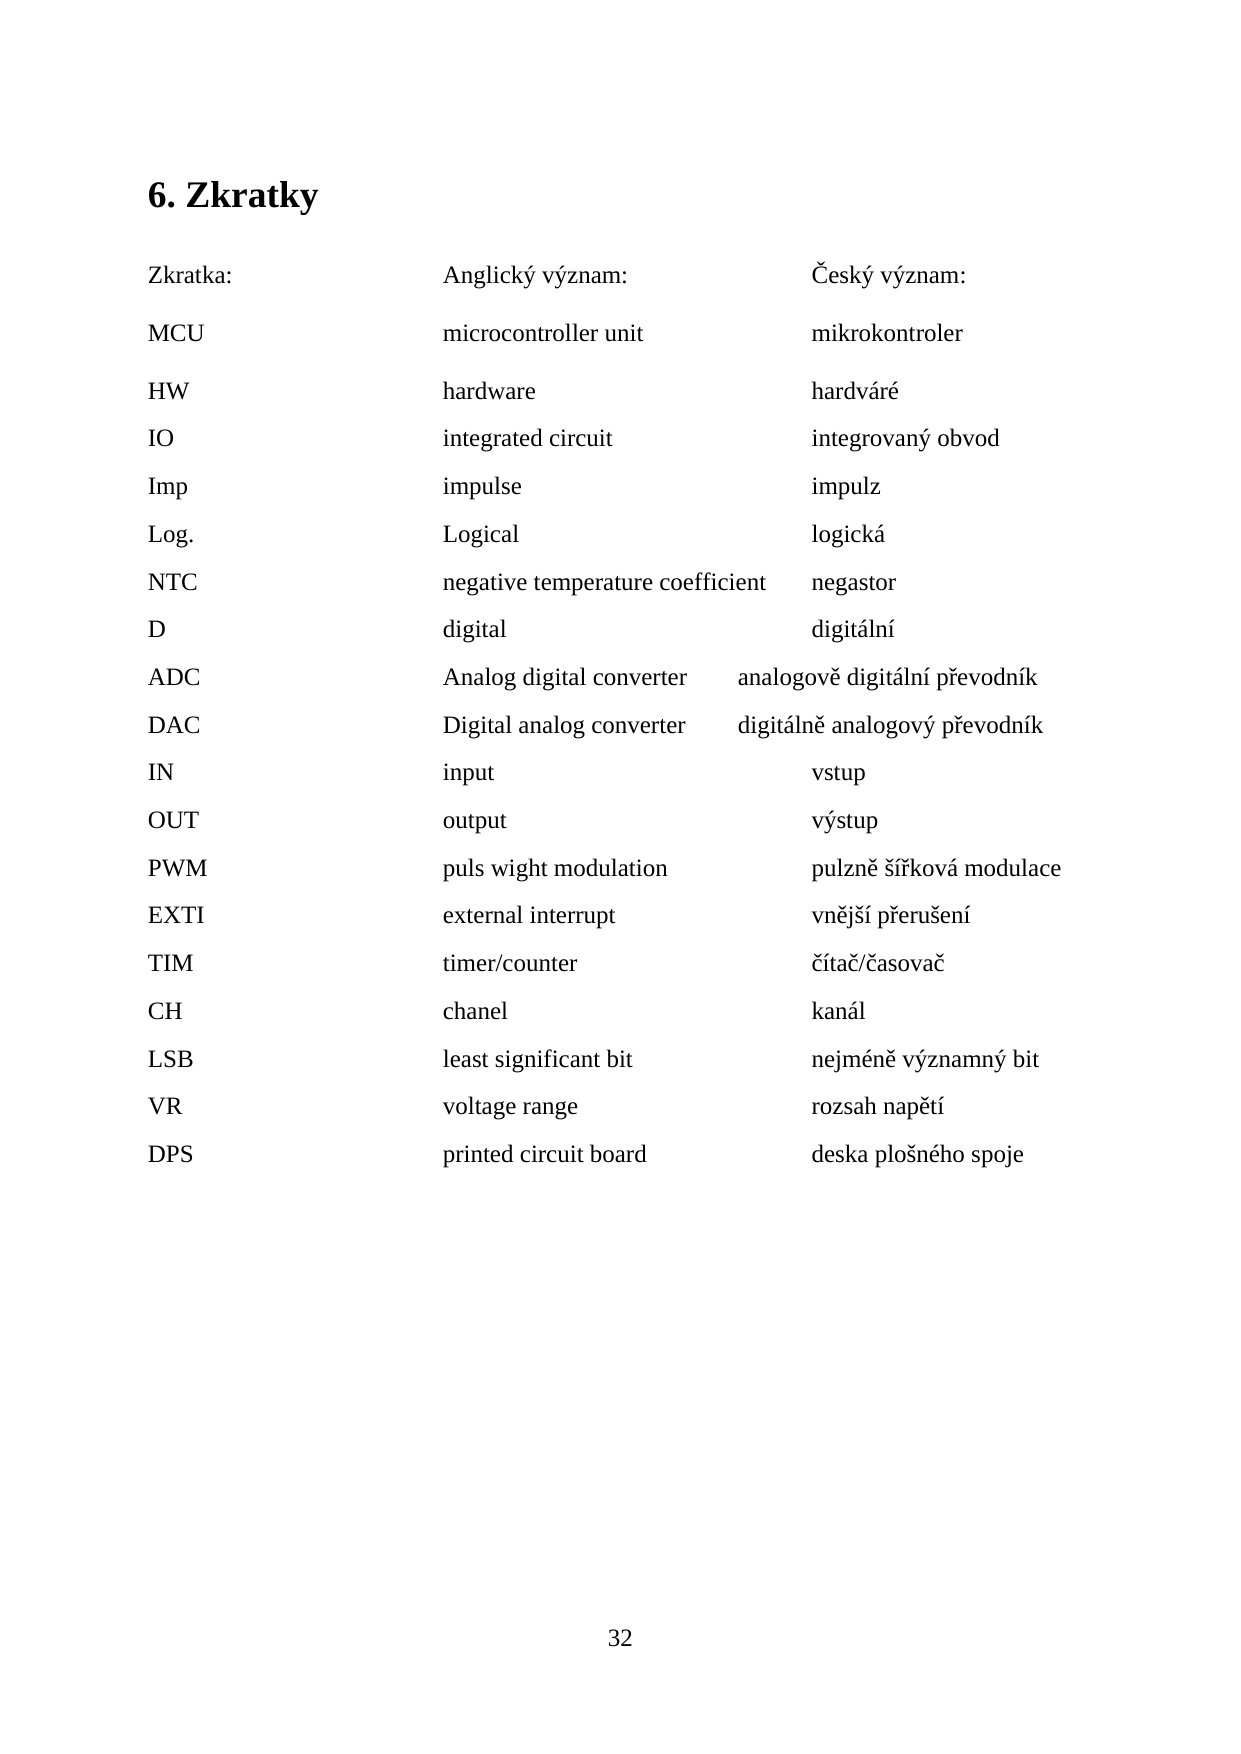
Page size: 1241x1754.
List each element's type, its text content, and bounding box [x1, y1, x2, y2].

text D digital digitální [148, 614, 1093, 643]
text IO integrated circuit integrovaný obvod [148, 423, 1093, 452]
text TIM timer/counter čítač/časovač [148, 948, 1093, 977]
text Zkratka: Anglický význam: Český význam: [148, 260, 1093, 288]
text HW hardware hardváré [148, 376, 1093, 404]
text CH chanel kanál [148, 996, 1093, 1025]
text NTC negative temperature coefficient negastor [148, 567, 1093, 595]
text Imp impulse impulz [148, 471, 1093, 500]
text Log. Logical logická [148, 519, 1093, 548]
text EXTI external interrupt vnější přerušení [148, 901, 1093, 929]
text MCU microcontroller unit mikrokontroler [148, 318, 1093, 346]
text PWM puls wight modulation pulzně šířková modulace [148, 853, 1093, 882]
text VR voltage range rozsah napětí [148, 1091, 1093, 1120]
text OUT output výstup [148, 805, 1093, 834]
subtitle Zkratky [148, 173, 1093, 216]
text ADC Analog digital converter analogově digitální převodník [148, 662, 1093, 691]
text DPS printed circuit board deska plošného spoje [148, 1139, 1093, 1199]
text DAC Digital analog converter digitálně analogový převodník [148, 710, 1093, 738]
text LSB least significant bit nejméně významný bit [148, 1044, 1093, 1072]
text IN input vstup [148, 757, 1093, 786]
